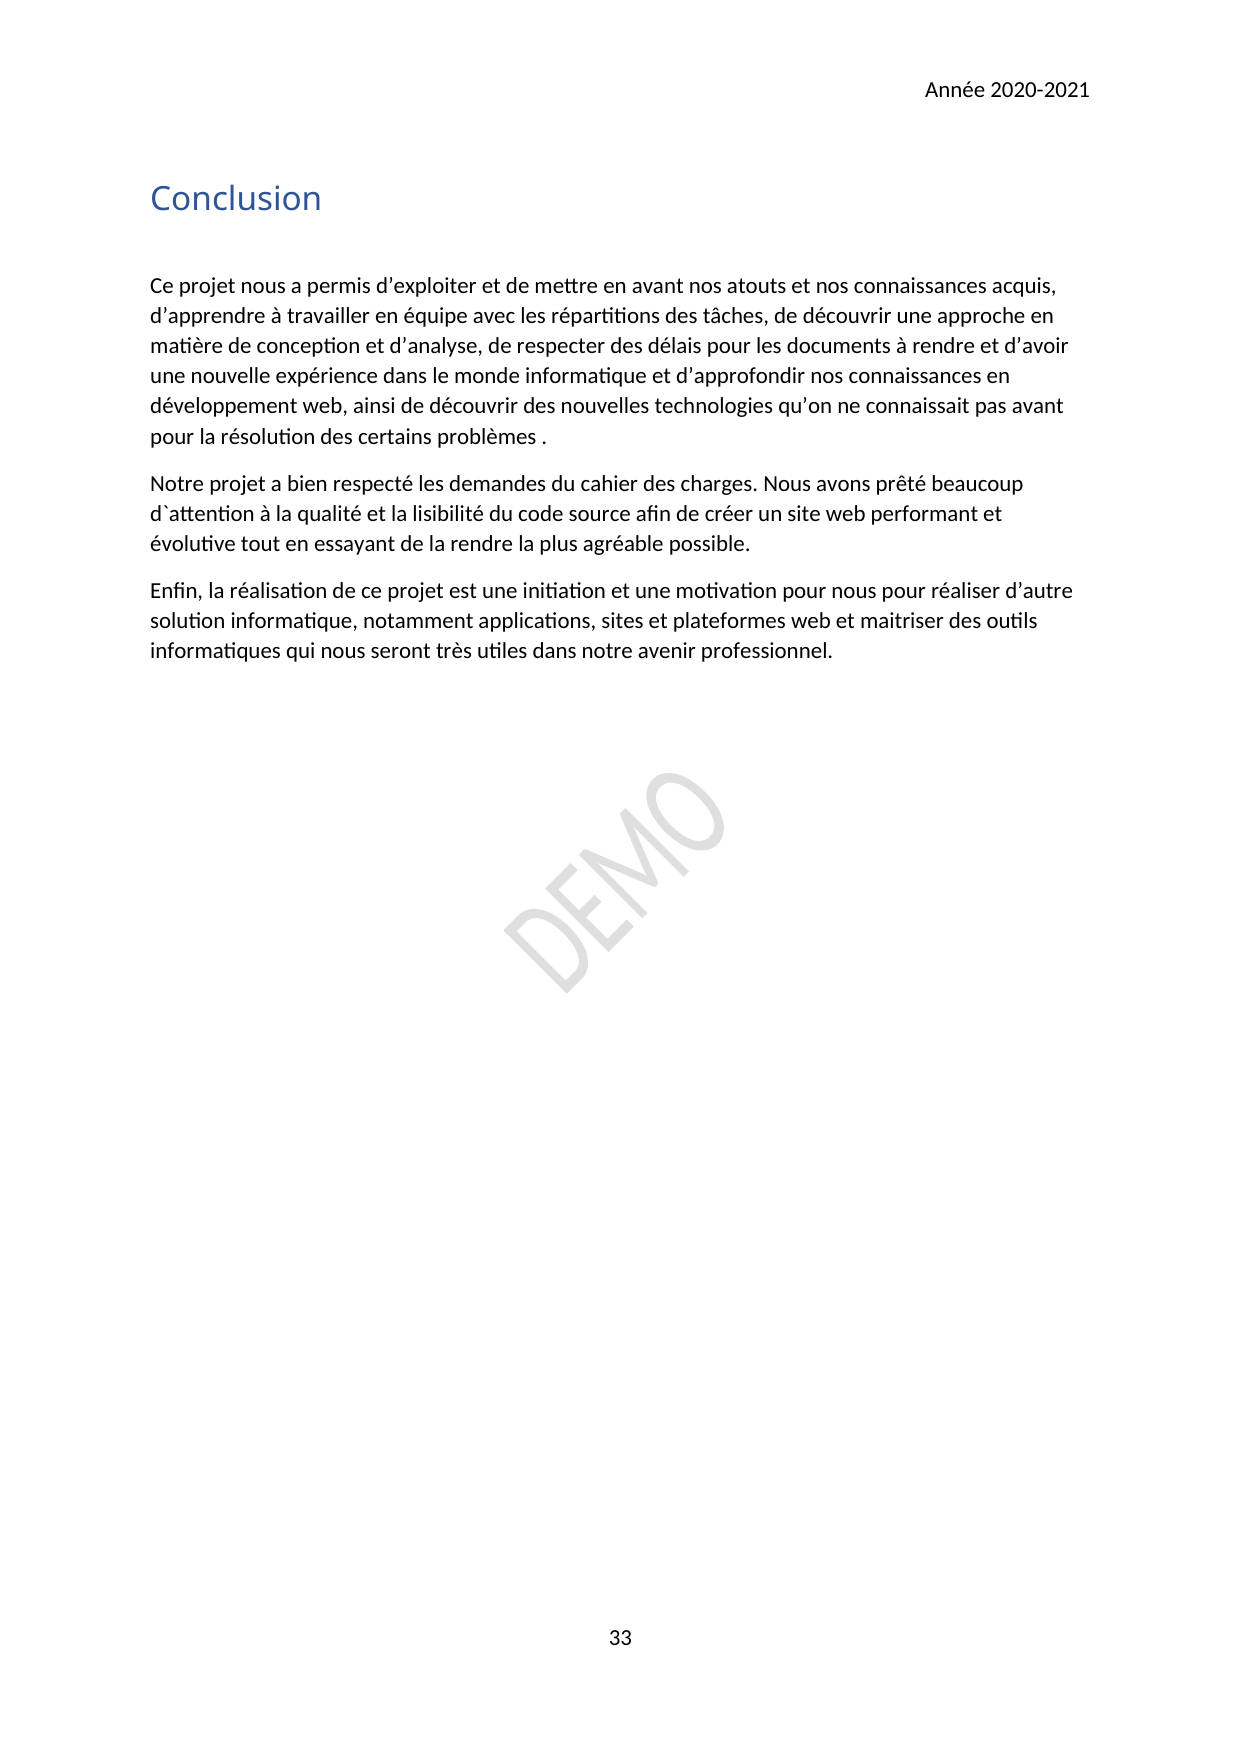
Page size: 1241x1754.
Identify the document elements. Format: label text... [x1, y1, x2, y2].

text Notre projet a bien respecté les demandes du cahier des charges. Nous avons prêté beaucoup d`attention à la qualité et la lisibilité du code source afin de créer un site web performant et évolutive tout en essayant de la rendre la plus agréable possible. [150, 469, 1090, 557]
text Ce projet nous a permis d’exploiter et de mettre en avant nos atouts et nos connaissances acquis, d’apprendre à travailler en équipe avec les répartitions des tâches, de découvrir une approche en matière de conception et d’analyse, de respecter des délais pour les documents à rendre et d’avoir une nouvelle expérience dans le monde informatique et d’approfondir nos connaissances en développement web, ainsi de découvrir des nouvelles technologies qu’on ne connaissait pas avant pour la résolution des certains problèmes . [150, 271, 1090, 450]
subtitle Conclusion [150, 175, 1090, 220]
text Enfin, la réalisation de ce projet est une initiation et une motivation pour nous pour réaliser d’autre solution informatique, notamment applications, sites et plateformes web et maitriser des outils informatiques qui nous seront très utiles dans notre avenir professionnel. [150, 576, 1090, 664]
